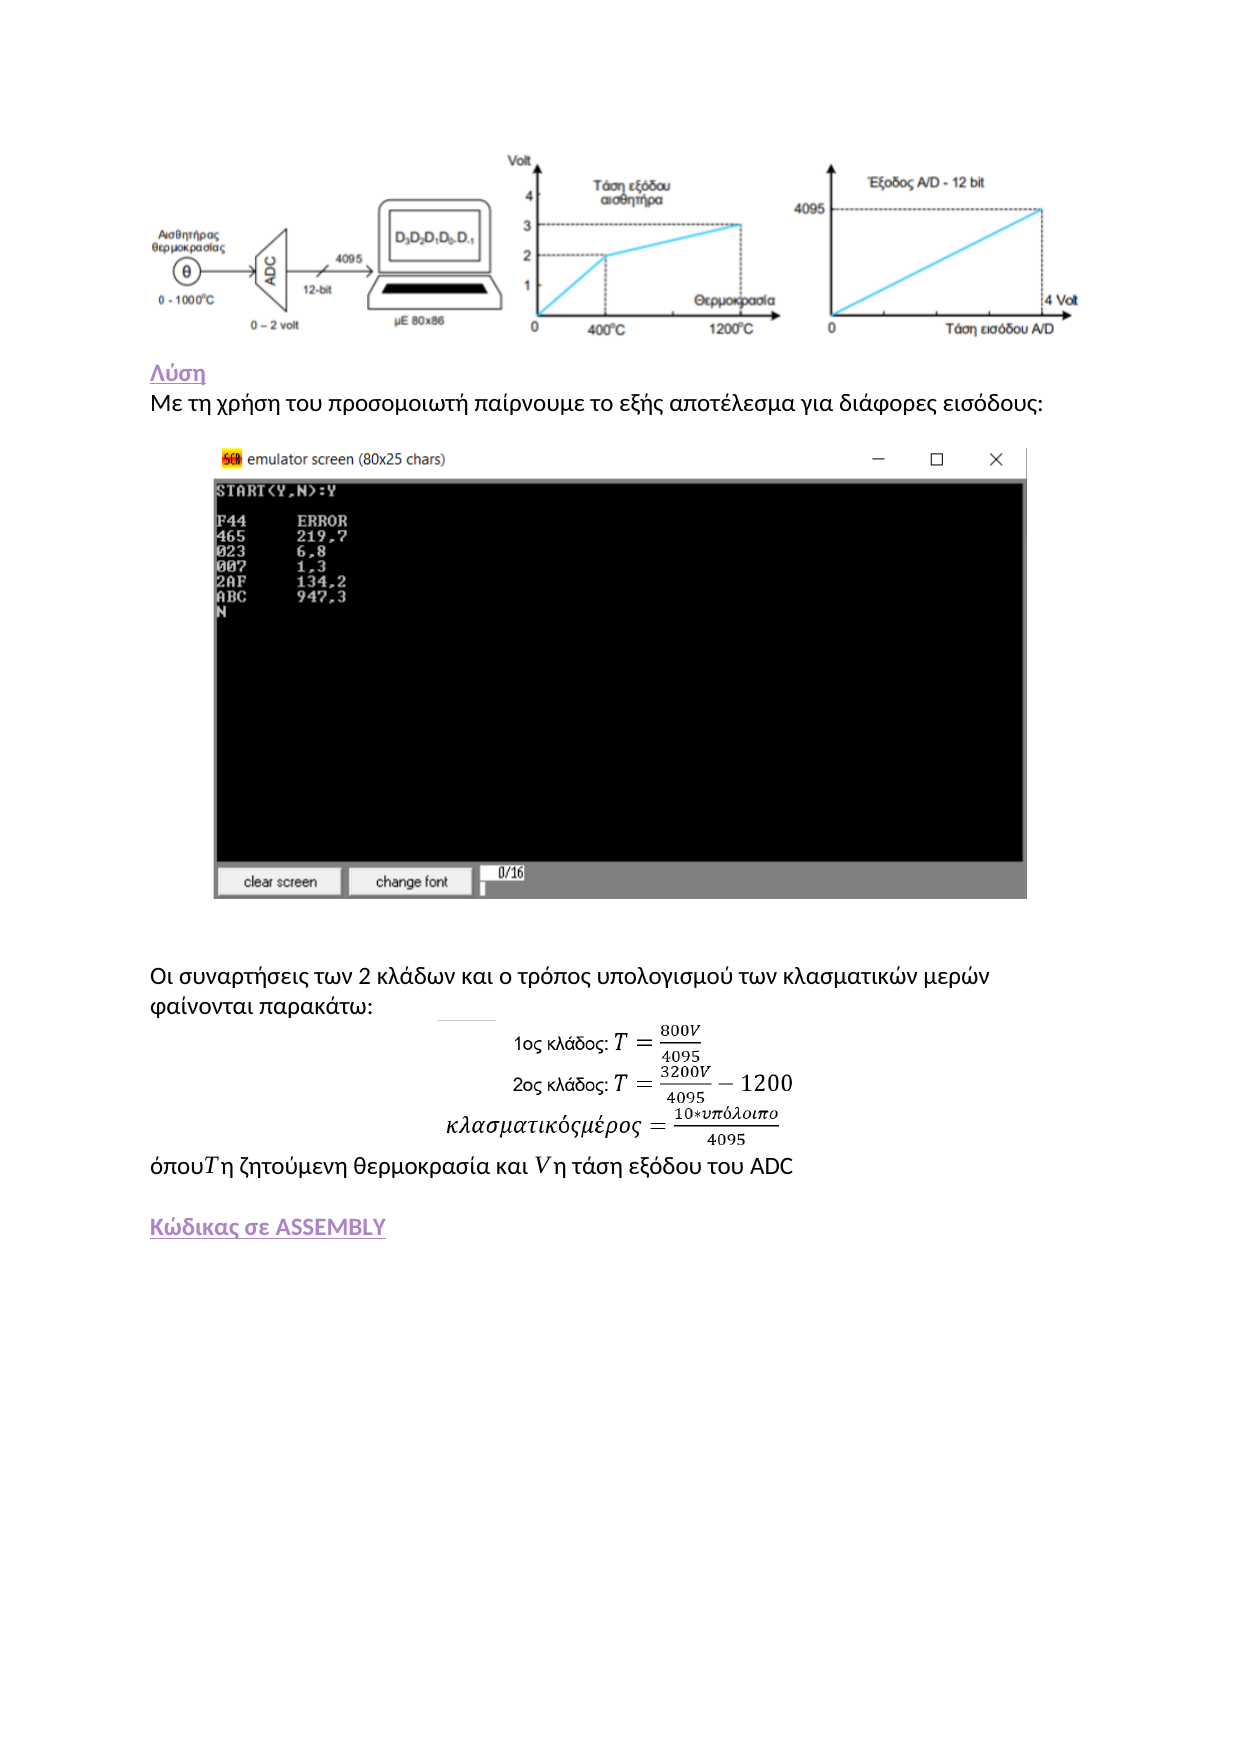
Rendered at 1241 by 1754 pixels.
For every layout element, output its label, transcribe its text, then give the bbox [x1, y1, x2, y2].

text Με τη χρήση του προσομοιωτή παίρνουμε το εξής αποτέλεσμα για διάφορες εισόδους: [150, 387, 1090, 418]
picture [150, 150, 1091, 357]
text Οι συναρτήσεις των 2 κλάδων και ο τρόπος υπολογισμού των κλασματικών μερών φαίνονται παρακάτω: [150, 960, 1090, 1021]
text Κώδικας σε ASSEMBLY [150, 1211, 1090, 1242]
picture [438, 1020, 803, 1151]
text όπουη ζητούμενη θερμοκρασία και η τάση εξόδου του ADC [150, 1150, 1090, 1181]
text Λύση [150, 357, 1090, 387]
picture [213, 448, 1027, 899]
